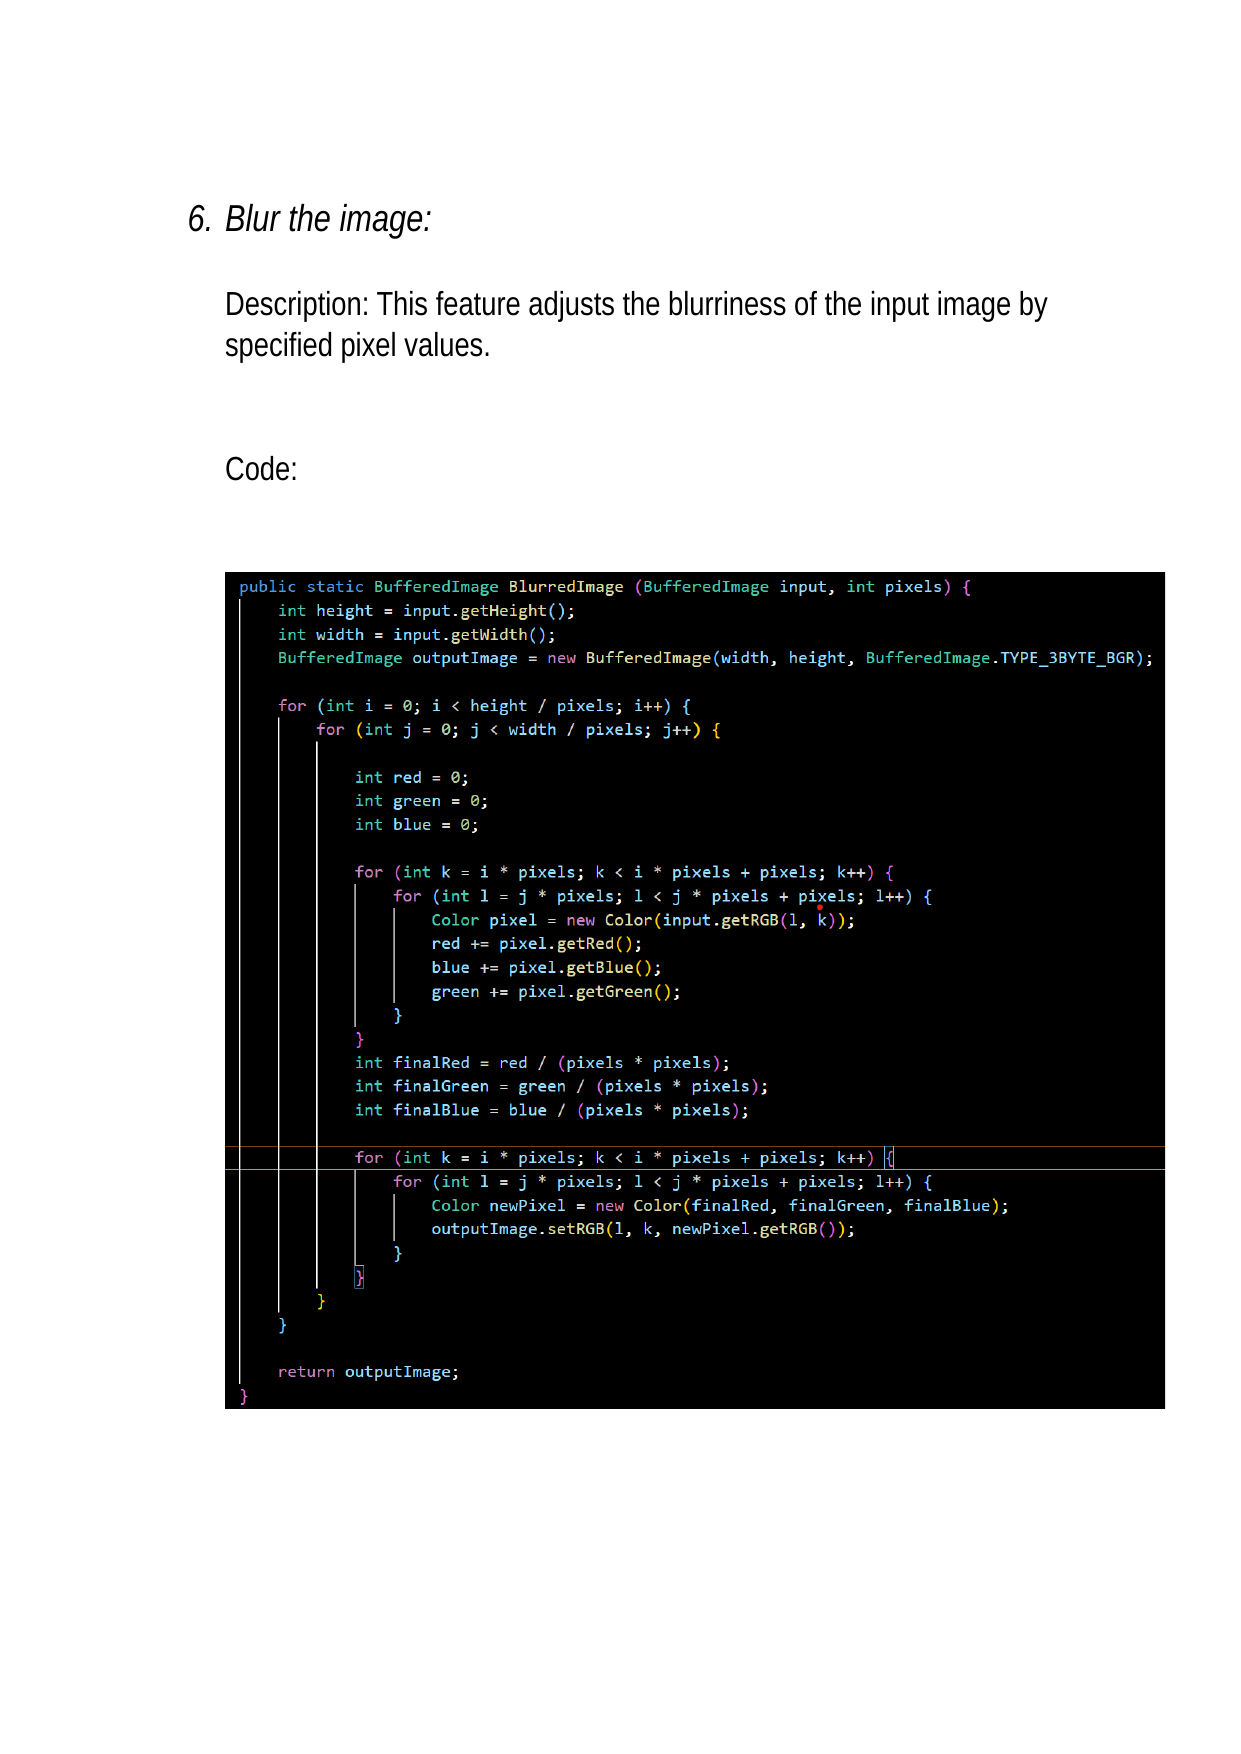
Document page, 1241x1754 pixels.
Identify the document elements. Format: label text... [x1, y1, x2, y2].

list Description: This feature adjusts the blurriness of the input image by specified pixel values. [225, 284, 1090, 364]
picture [225, 572, 1166, 1409]
list Blur the image: [187, 196, 1090, 239]
list Code: [225, 449, 1090, 487]
